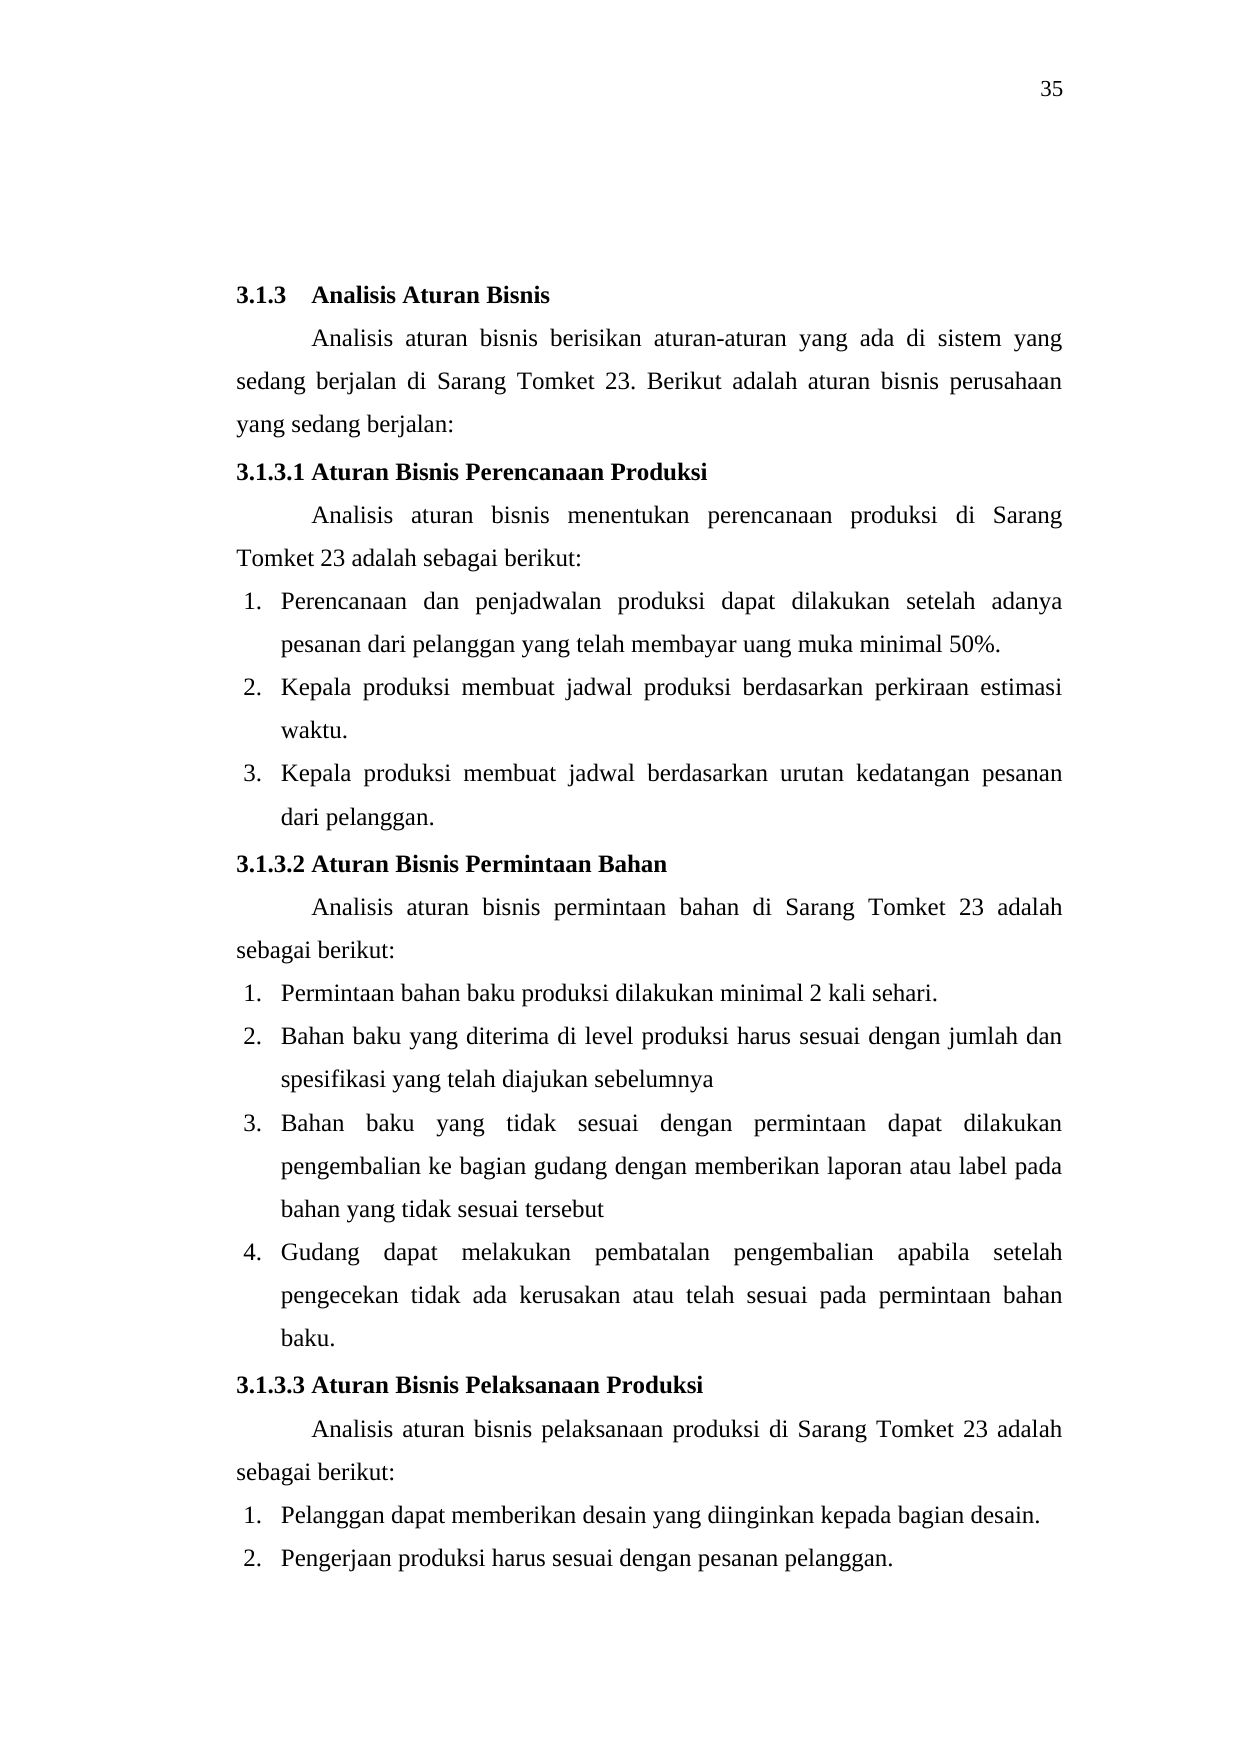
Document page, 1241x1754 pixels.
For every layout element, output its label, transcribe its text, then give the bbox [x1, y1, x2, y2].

list Bahan baku yang diterima di level produksi harus sesuai dengan jumlah dan spesifikasi yang telah diajukan sebelumnya [243, 1021, 1063, 1093]
subtitle Analisis Aturan Bisnis [236, 280, 1063, 309]
subtitle Aturan Bisnis Perencanaan Produksi [236, 457, 1063, 485]
text Analisis aturan bisnis pelaksanaan produksi di Sarang Tomket 23 adalah sebagai berikut: [236, 1414, 1063, 1486]
list Permintaan bahan baku produksi dilakukan minimal 2 kali sehari. [243, 978, 1063, 1007]
list Gudang dapat melakukan pembatalan pengembalian apabila setelah pengecekan tidak ada kerusakan atau telah sesuai pada permintaan bahan baku. [243, 1237, 1063, 1352]
list Pengerjaan produksi harus sesuai dengan pesanan pelanggan. [243, 1543, 1063, 1572]
text Analisis aturan bisnis berisikan aturan-aturan yang ada di sistem yang sedang berjalan di Sarang Tomket 23. Berikut adalah aturan bisnis perusahaan yang sedang berjalan: [236, 323, 1063, 438]
subtitle Aturan Bisnis Permintaan Bahan [236, 849, 1063, 878]
list Pelanggan dapat memberikan desain yang diinginkan kepada bagian desain. [243, 1500, 1063, 1529]
list Perencanaan dan penjadwalan produksi dapat dilakukan setelah adanya pesanan dari pelanggan yang telah membayar uang muka minimal 50%. [243, 586, 1063, 658]
list Kepala produksi membuat jadwal berdasarkan urutan kedatangan pesanan dari pelanggan. [243, 758, 1063, 830]
text Analisis aturan bisnis menentukan perencanaan produksi di Sarang Tomket 23 adalah sebagai berikut: [236, 500, 1063, 572]
subtitle Aturan Bisnis Pelaksanaan Produksi [236, 1371, 1063, 1399]
list Bahan baku yang tidak sesuai dengan permintaan dapat dilakukan pengembalian ke bagian gudang dengan memberikan laporan atau label pada bahan yang tidak sesuai tersebut [243, 1108, 1063, 1223]
text Analisis aturan bisnis permintaan bahan di Sarang Tomket 23 adalah sebagai berikut: [236, 892, 1063, 964]
list Kepala produksi membuat jadwal produksi berdasarkan perkiraan estimasi waktu. [243, 672, 1063, 744]
